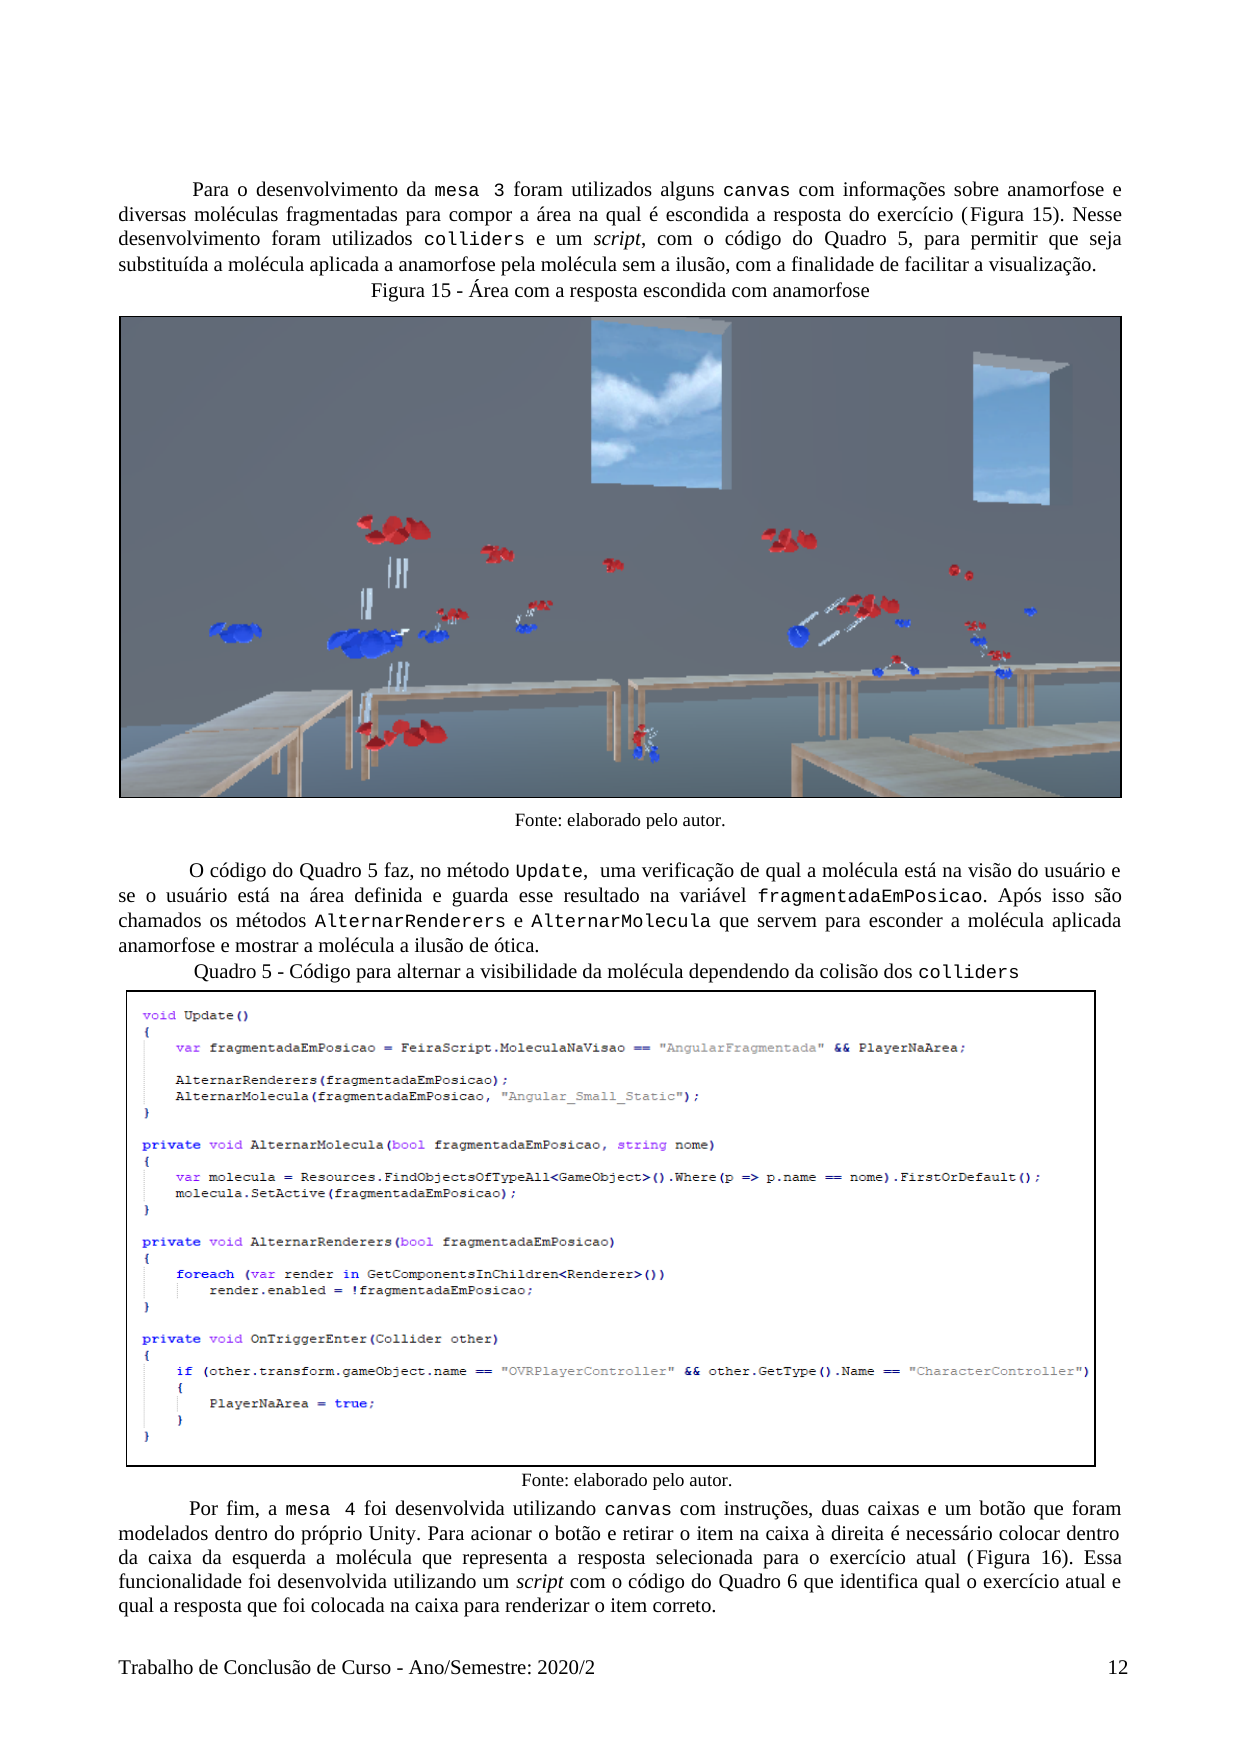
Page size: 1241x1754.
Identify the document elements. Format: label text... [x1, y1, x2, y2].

text Para o desenvolvimento da mesa 3 foram utilizados alguns canvas com informações sobre anamorfose e diversas moléculas fragmentadas para compor a área na qual é escondida a resposta do exercício (Figura 15). Nesse desenvolvimento foram utilizados colliders e um script, com o código do Quadro 5, para permitir que seja substituída a molécula aplicada a anamorfose pela molécula sem a ilusão, com a finalidade de facilitar a visualização. [118, 177, 1122, 276]
text Por fim, a mesa 4 foi desenvolvida utilizando canvas com instruções, duas caixas e um botão que foram modelados dentro do próprio Unity. Para acionar o botão e retirar o item na caixa à direita é necessário colocar dentro da caixa da esquerda a molécula que representa a resposta selecionada para o exercício atual (Figura 16). Essa funcionalidade foi desenvolvida utilizando um script com o código do Quadro 6 que identifica qual o exercício atual e qual a resposta que foi colocada na caixa para renderizar o item correto. [118, 1496, 1122, 1617]
picture [127, 992, 1094, 1465]
text O código do Quadro 5 faz, no método Update, uma verificação de qual a molécula está na visão do usuário e se o usuário está na área definida e guarda esse resultado na variável fragmentadaEmPosicao. Após isso são chamados os métodos AlternarRenderers e AlternarMolecula que servem para esconder a molécula aplicada anamorfose e mostrar a molécula a ilusão de ótica. [118, 858, 1122, 957]
picture [121, 317, 1120, 797]
